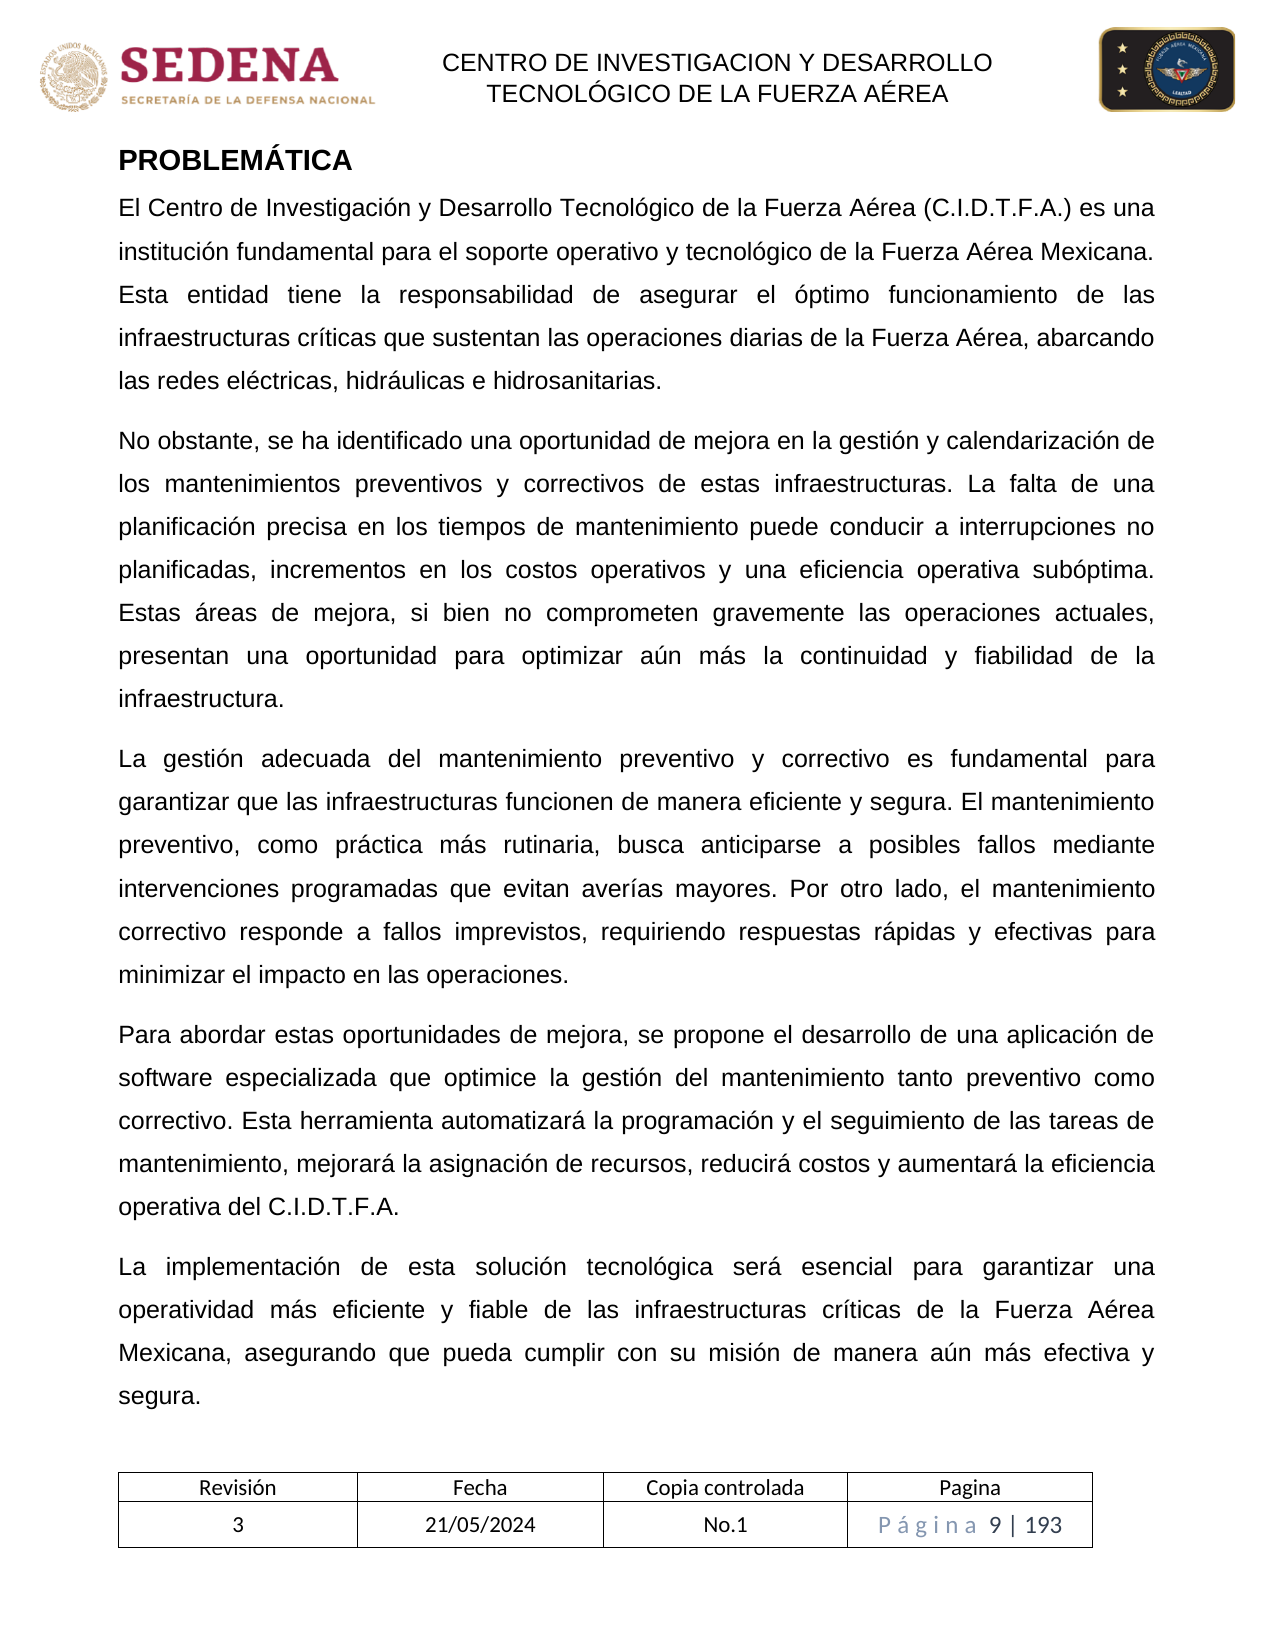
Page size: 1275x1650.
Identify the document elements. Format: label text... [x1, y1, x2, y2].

text Para abordar estas oportunidades de mejora, se propone el desarrollo de una aplicación de software especializada que optimice la gestión del mantenimiento tanto preventivo como correctivo. Esta herramienta automatizará la programación y el seguimiento de las tareas de mantenimiento, mejorará la asignación de recursos, reducirá costos y aumentará la eficiencia operativa del C.I.D.T.F.A. [118, 1020, 1157, 1221]
text La implementación de esta solución tecnológica será esencial para garantizar una operatividad más eficiente y fiable de las infraestructuras críticas de la Fuerza Aérea Mexicana, asegurando que pueda cumplir con su misión de manera aún más efectiva y segura. [118, 1252, 1157, 1410]
text La gestión adecuada del mantenimiento preventivo y correctivo es fundamental para garantizar que las infraestructuras funcionen de manera eficiente y segura. El mantenimiento preventivo, como práctica más rutinaria, busca anticiparse a posibles fallos mediante intervenciones programadas que evitan averías mayores. Por otro lado, el mantenimiento correctivo responde a fallos imprevistos, requiriendo respuestas rápidas y efectivas para minimizar el impacto en las operaciones. [118, 744, 1157, 989]
text El Centro de Investigación y Desarrollo Tecnológico de la Fuerza Aérea (C.I.D.T.F.A.) es una institución fundamental para el soporte operativo y tecnológico de la Fuerza Aérea Mexicana. Esta entidad tiene la responsabilidad de asegurar el óptimo funcionamiento de las infraestructuras críticas que sustentan las operaciones diarias de la Fuerza Aérea, abarcando las redes eléctricas, hidráulicas e hidrosanitarias. [118, 193, 1157, 395]
subtitle PROBLEMÁTICA [118, 143, 1157, 177]
text No obstante, se ha identificado una oportunidad de mejora en la gestión y calendarización de los mantenimientos preventivos y correctivos de estas infraestructuras. La falta de una planificación precisa en los tiempos de mantenimiento puede conducir a interrupciones no planificadas, incrementos en los costos operativos y una eficiencia operativa subóptima. Estas áreas de mejora, si bien no comprometen gravemente las operaciones actuales, presentan una oportunidad para optimizar aún más la continuidad y fiabilidad de la infraestructura. [118, 426, 1157, 713]
picture [39, 27, 1236, 112]
